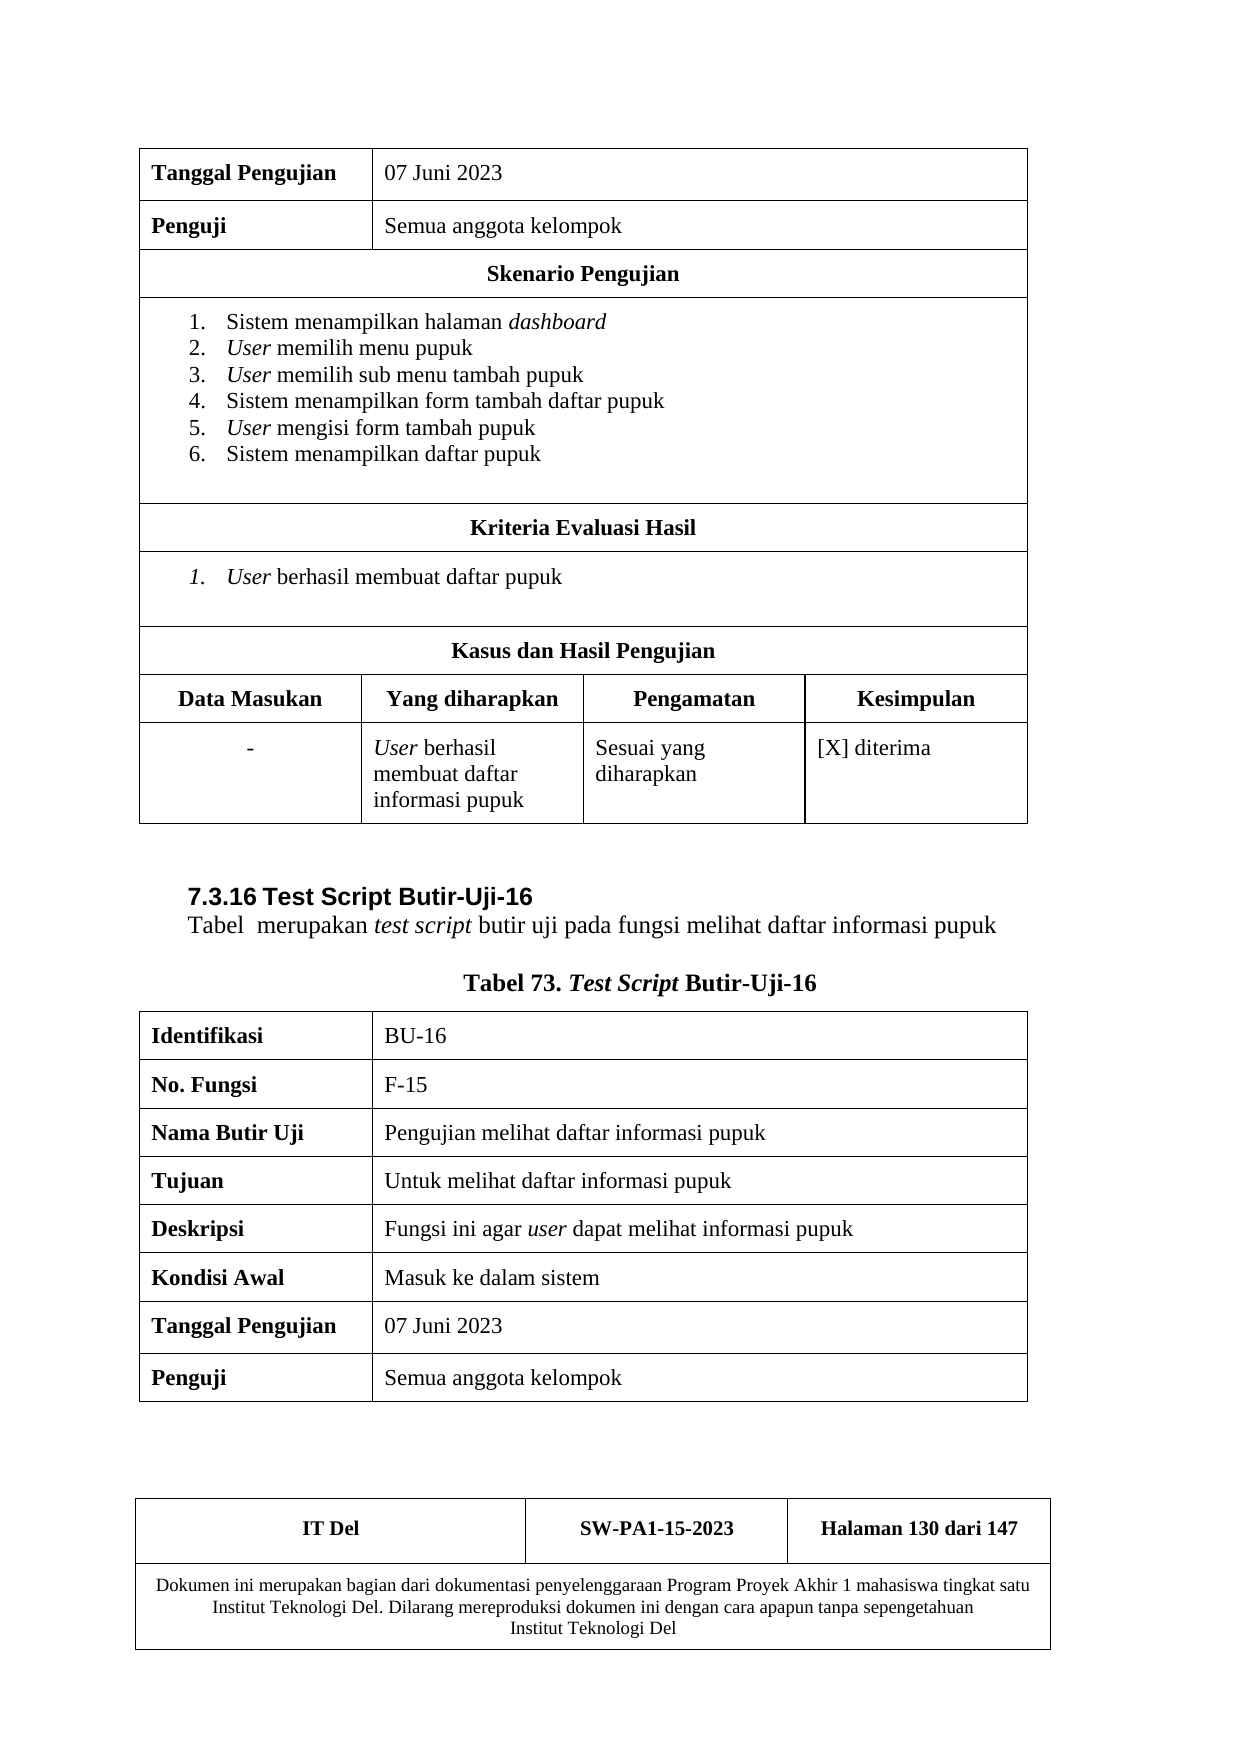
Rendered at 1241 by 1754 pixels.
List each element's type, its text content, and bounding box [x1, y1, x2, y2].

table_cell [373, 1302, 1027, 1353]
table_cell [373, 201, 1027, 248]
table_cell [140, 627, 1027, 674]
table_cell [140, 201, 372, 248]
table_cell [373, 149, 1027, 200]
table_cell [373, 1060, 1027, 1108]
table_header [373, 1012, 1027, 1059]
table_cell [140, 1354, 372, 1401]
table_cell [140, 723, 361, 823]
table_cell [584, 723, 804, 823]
text Tabel 73. Test Script Butir-Uji-16 [187, 968, 1092, 997]
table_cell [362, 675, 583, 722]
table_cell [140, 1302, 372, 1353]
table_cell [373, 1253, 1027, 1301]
text Tabel merupakan test script butir uji pada fungsi melihat daftar informasi pupuk [187, 911, 1092, 939]
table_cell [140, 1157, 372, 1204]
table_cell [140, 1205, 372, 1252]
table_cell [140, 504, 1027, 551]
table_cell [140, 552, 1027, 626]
list Test Script Butir-Uji-16 [187, 882, 1092, 911]
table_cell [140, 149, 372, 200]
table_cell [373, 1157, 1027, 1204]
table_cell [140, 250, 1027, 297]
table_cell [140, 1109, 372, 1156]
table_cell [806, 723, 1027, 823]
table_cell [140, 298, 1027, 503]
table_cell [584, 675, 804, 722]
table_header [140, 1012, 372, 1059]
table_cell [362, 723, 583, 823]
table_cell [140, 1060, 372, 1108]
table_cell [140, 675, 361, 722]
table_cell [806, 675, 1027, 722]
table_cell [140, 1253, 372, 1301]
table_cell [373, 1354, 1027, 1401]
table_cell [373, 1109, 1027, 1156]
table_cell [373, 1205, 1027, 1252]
